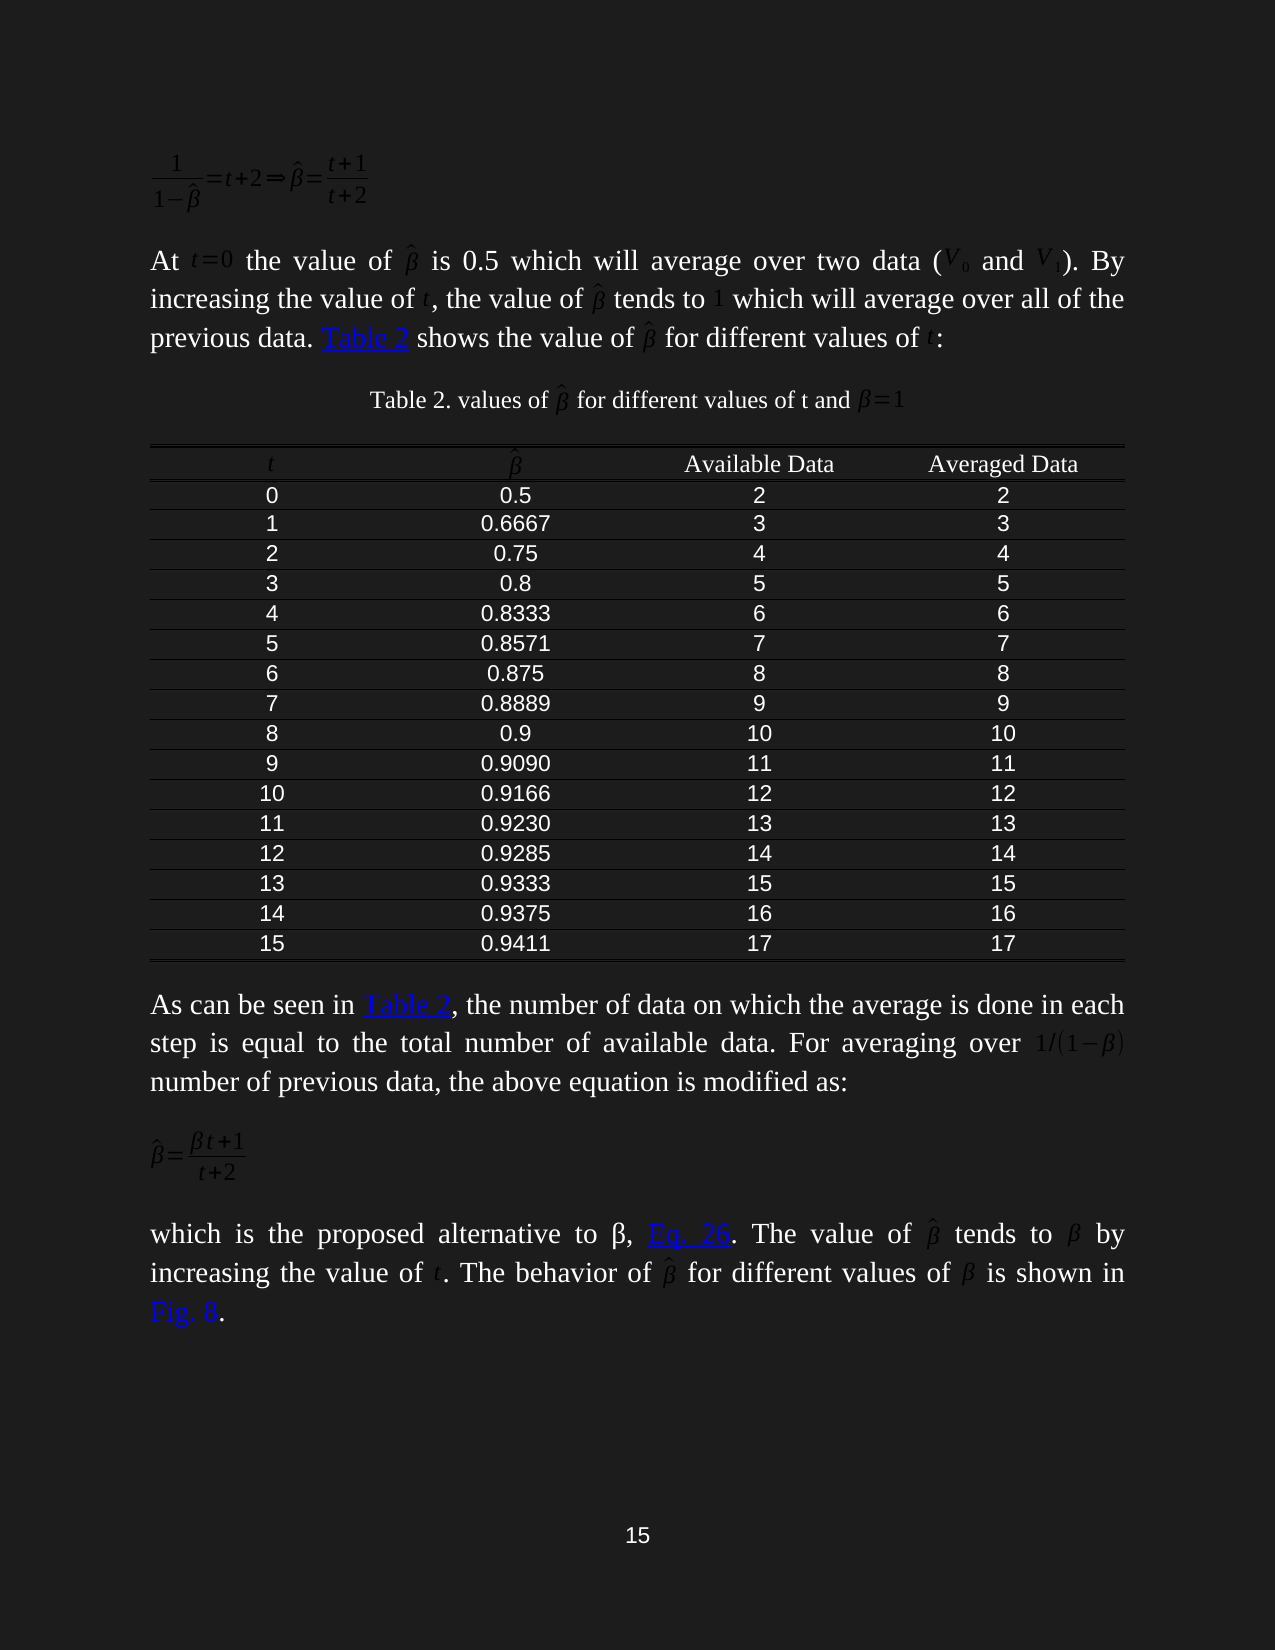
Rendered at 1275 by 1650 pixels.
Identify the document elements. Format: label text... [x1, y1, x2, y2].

table_cell 14 [150, 900, 394, 929]
table_cell 14 [638, 840, 881, 869]
table_cell 0.8333 [394, 600, 637, 629]
table_cell 10 [638, 720, 881, 749]
text which is the proposed alternative to β, Eq. 26. The value of tends to by increasing the value of . The behavior of for different values of is shown in Fig. 8. [150, 1217, 1125, 1327]
table_cell 0.9166 [394, 780, 637, 809]
table_cell 2 [638, 482, 881, 509]
table_cell 0.8889 [394, 690, 637, 719]
table_cell 12 [881, 780, 1125, 809]
table_cell 17 [881, 930, 1125, 959]
table_cell 2 [881, 482, 1125, 509]
table_cell 3 [881, 510, 1125, 539]
table_cell 12 [638, 780, 881, 809]
table_cell 11 [150, 810, 394, 839]
table_cell 0.9333 [394, 870, 637, 899]
table_cell 0.6667 [394, 510, 637, 539]
table_cell 4 [638, 540, 881, 569]
table_cell 4 [150, 600, 394, 629]
table_header Available Data [638, 448, 881, 479]
table_cell 7 [638, 630, 881, 659]
table_cell 0.8 [394, 570, 637, 599]
table_cell 0 [150, 482, 394, 509]
table_cell 12 [150, 840, 394, 869]
table_cell 8 [638, 660, 881, 689]
table_cell 13 [881, 810, 1125, 839]
text Table 2. values of for different values of t and [150, 383, 1125, 415]
table_cell 15 [150, 930, 394, 959]
table_cell 11 [638, 750, 881, 779]
table_cell 4 [881, 540, 1125, 569]
table_cell 9 [638, 690, 881, 719]
table_header Averaged Data [881, 448, 1125, 479]
table_cell 0.5 [394, 482, 637, 509]
table_header [394, 448, 637, 479]
text As can be seen in Table 2, the number of data on which the average is done in each step is equal to the total number of available data. For averaging over number of previous data, the above equation is modified as: [150, 987, 1125, 1098]
table_cell 0.9375 [394, 900, 637, 929]
table_cell 0.9285 [394, 840, 637, 869]
table_cell 0.9 [394, 720, 637, 749]
table_cell 15 [638, 870, 881, 899]
table_cell 5 [150, 630, 394, 659]
table_cell 13 [638, 810, 881, 839]
table_cell 14 [881, 840, 1125, 869]
table_cell 8 [881, 660, 1125, 689]
table_cell 10 [881, 720, 1125, 749]
table_cell 16 [881, 900, 1125, 929]
table_cell 5 [638, 570, 881, 599]
table_cell 15 [881, 870, 1125, 899]
table_cell 0.75 [394, 540, 637, 569]
table_cell 6 [638, 600, 881, 629]
table_cell 0.875 [394, 660, 637, 689]
table_cell 0.9411 [394, 930, 637, 959]
table_cell 13 [150, 870, 394, 899]
table_header [150, 448, 394, 479]
table_cell 1 [150, 510, 394, 539]
table_cell 2 [150, 540, 394, 569]
table_cell 7 [881, 630, 1125, 659]
text At the value of is 0.5 which will average over two data ( and ). By increasing the value of , the value of tends to which will average over all of the previous data. Table 2 shows the value of for different values of : [150, 243, 1125, 353]
table_cell 3 [638, 510, 881, 539]
table_cell 5 [881, 570, 1125, 599]
table_cell 6 [881, 600, 1125, 629]
table_cell 17 [638, 930, 881, 959]
table_cell 0.8571 [394, 630, 637, 659]
table_cell 9 [881, 690, 1125, 719]
table_cell 7 [150, 690, 394, 719]
table_cell 0.9230 [394, 810, 637, 839]
table_cell 16 [638, 900, 881, 929]
table_cell 8 [150, 720, 394, 749]
table_cell 11 [881, 750, 1125, 779]
table_cell 9 [150, 750, 394, 779]
table_cell 6 [150, 660, 394, 689]
table_cell 10 [150, 780, 394, 809]
table_cell 3 [150, 570, 394, 599]
table_cell 0.9090 [394, 750, 637, 779]
